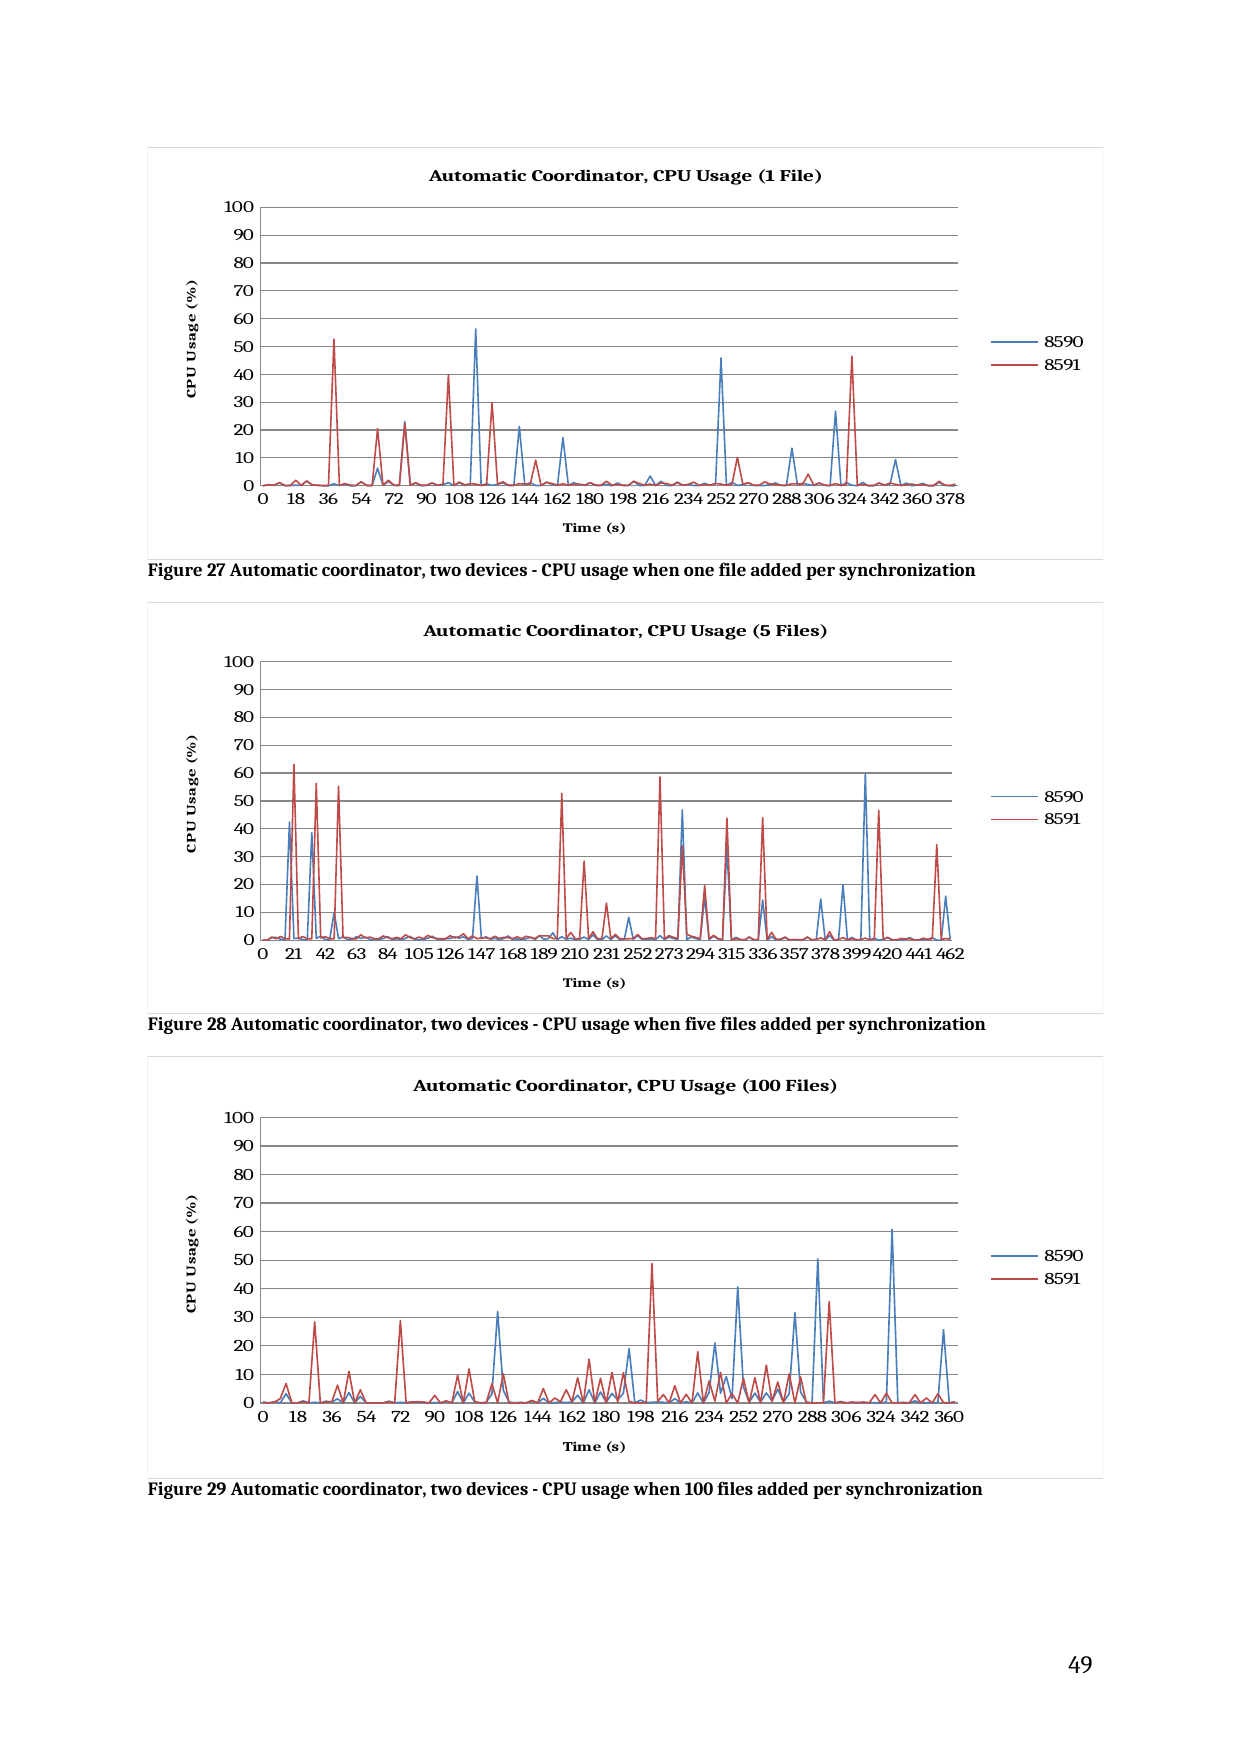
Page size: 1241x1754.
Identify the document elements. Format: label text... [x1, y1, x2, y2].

text Figure 29 Automatic coordinator, two devices - CPU usage when 100 files added per synchronization [148, 1479, 1092, 1500]
text Figure 27 Automatic coordinator, two devices - CPU usage when one file added per synchronization [148, 560, 1092, 581]
text Figure 28 Automatic coordinator, two devices - CPU usage when five files added per synchronization [148, 1014, 1092, 1035]
